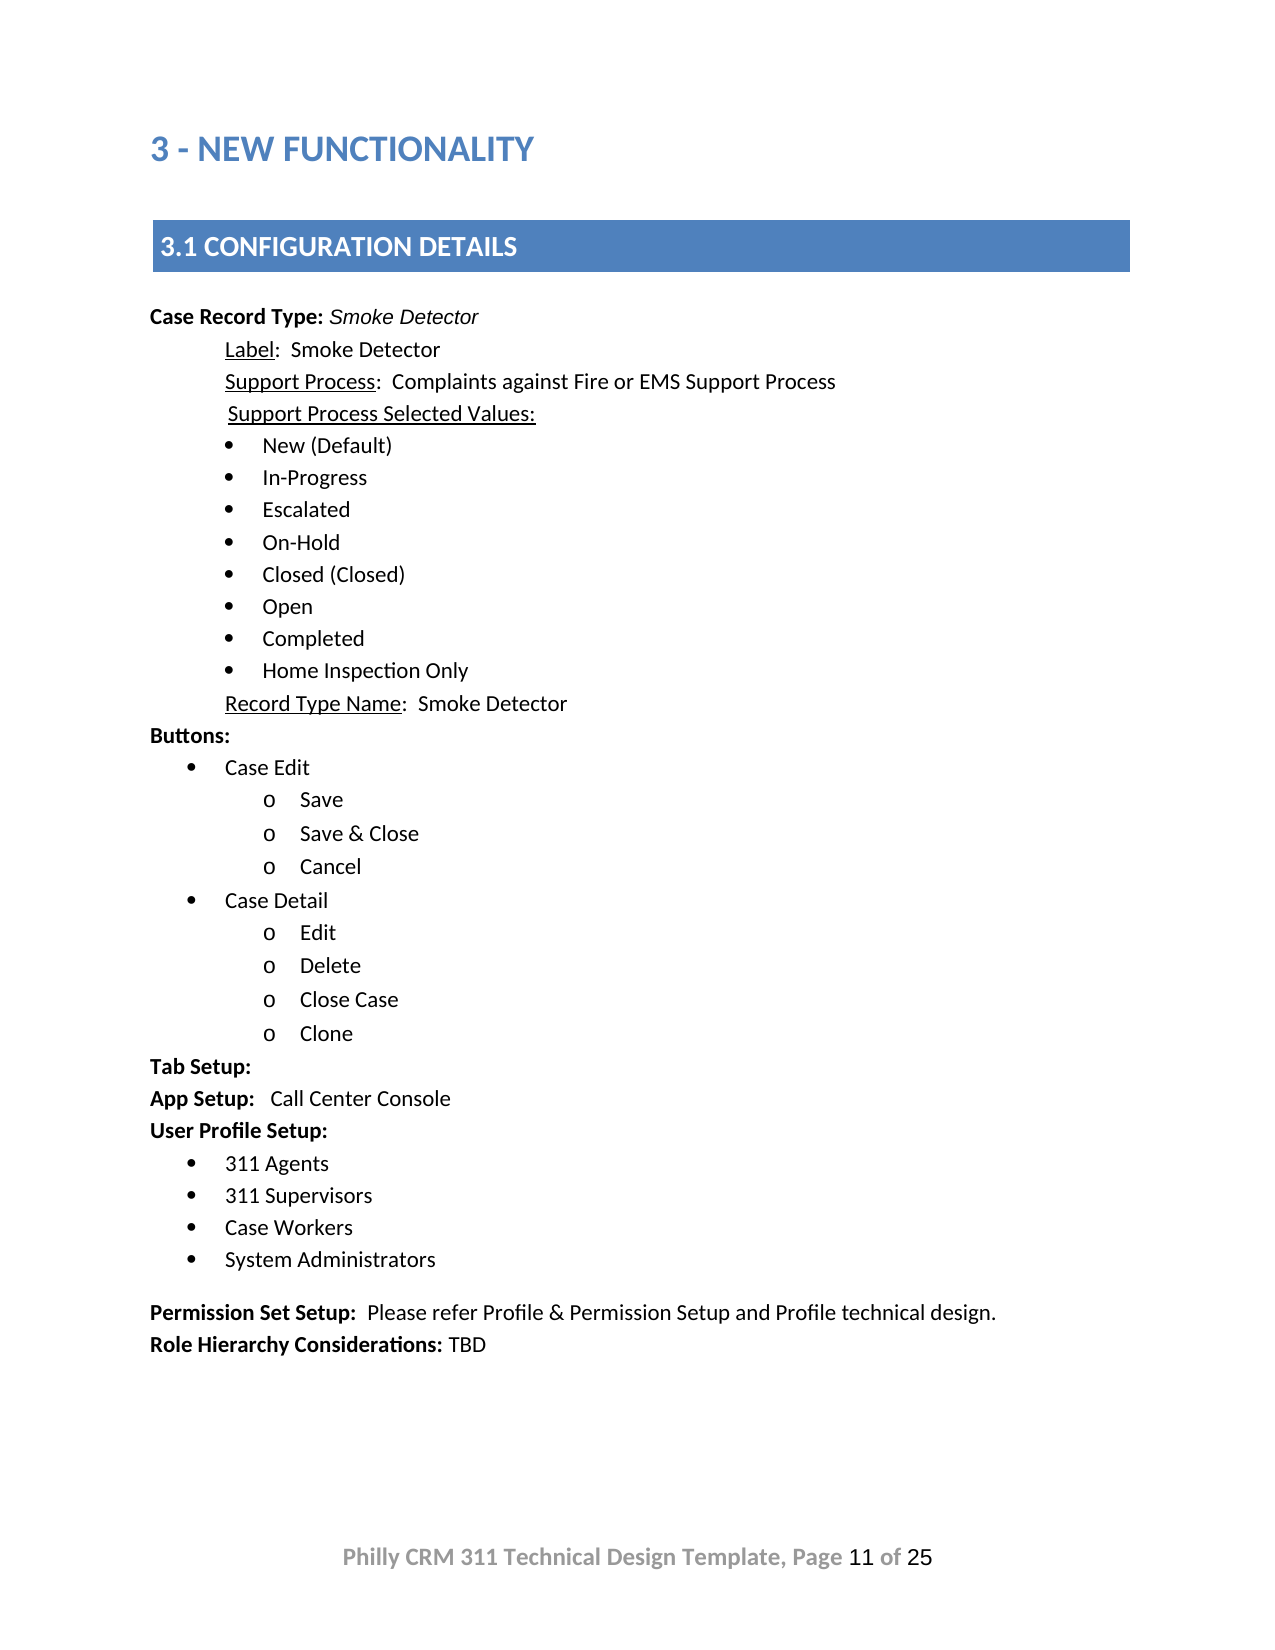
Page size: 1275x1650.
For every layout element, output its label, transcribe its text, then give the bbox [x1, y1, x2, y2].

list Edit [262, 918, 1125, 947]
table_header 3.1 CONFIGURATION DETAILS [155, 223, 1128, 270]
list Save [262, 785, 1125, 814]
text Role Hierarchy Considerations: TBD [150, 1331, 1125, 1359]
text Buttons: [150, 721, 1125, 749]
list Cancel [262, 852, 1125, 882]
subtitle 3 - NEW FUNCTIONALITY [150, 125, 1125, 171]
list Home Inspection Only [225, 657, 1125, 684]
list In-Progress [225, 463, 1125, 491]
text Record Type Name: Smoke Detector [225, 689, 1125, 717]
list Close Case [262, 985, 1125, 1014]
list 311 Agents [187, 1149, 1125, 1177]
list 311 Supervisors [187, 1181, 1125, 1209]
list Case Workers [187, 1213, 1125, 1241]
list Case Edit [187, 753, 1125, 781]
text Label: Smoke Detector [150, 335, 1125, 363]
list New (Default) [225, 431, 1125, 459]
text Support Process: Complaints against Fire or EMS Support Process [225, 367, 1125, 395]
list Clone [262, 1019, 1125, 1048]
text Tab Setup: [150, 1052, 1125, 1080]
text User Profile Setup: [150, 1117, 1125, 1145]
text Permission Set Setup: Please refer Profile & Permission Setup and Profile technical design. [150, 1298, 1125, 1326]
list Completed [225, 624, 1125, 652]
list Delete [262, 952, 1125, 981]
text Support Process Selected Values: [150, 399, 1125, 427]
list Open [225, 592, 1125, 620]
text Case Record Type: Smoke Detector [150, 302, 1125, 331]
list Save & Close [262, 819, 1125, 848]
list Closed (Closed) [225, 560, 1125, 588]
list System Administrators [187, 1245, 1125, 1273]
text App Setup: Call Center Console [150, 1084, 1125, 1112]
list On-Hold [225, 528, 1125, 556]
list Escalated [225, 496, 1125, 524]
list Case Detail [187, 886, 1125, 914]
